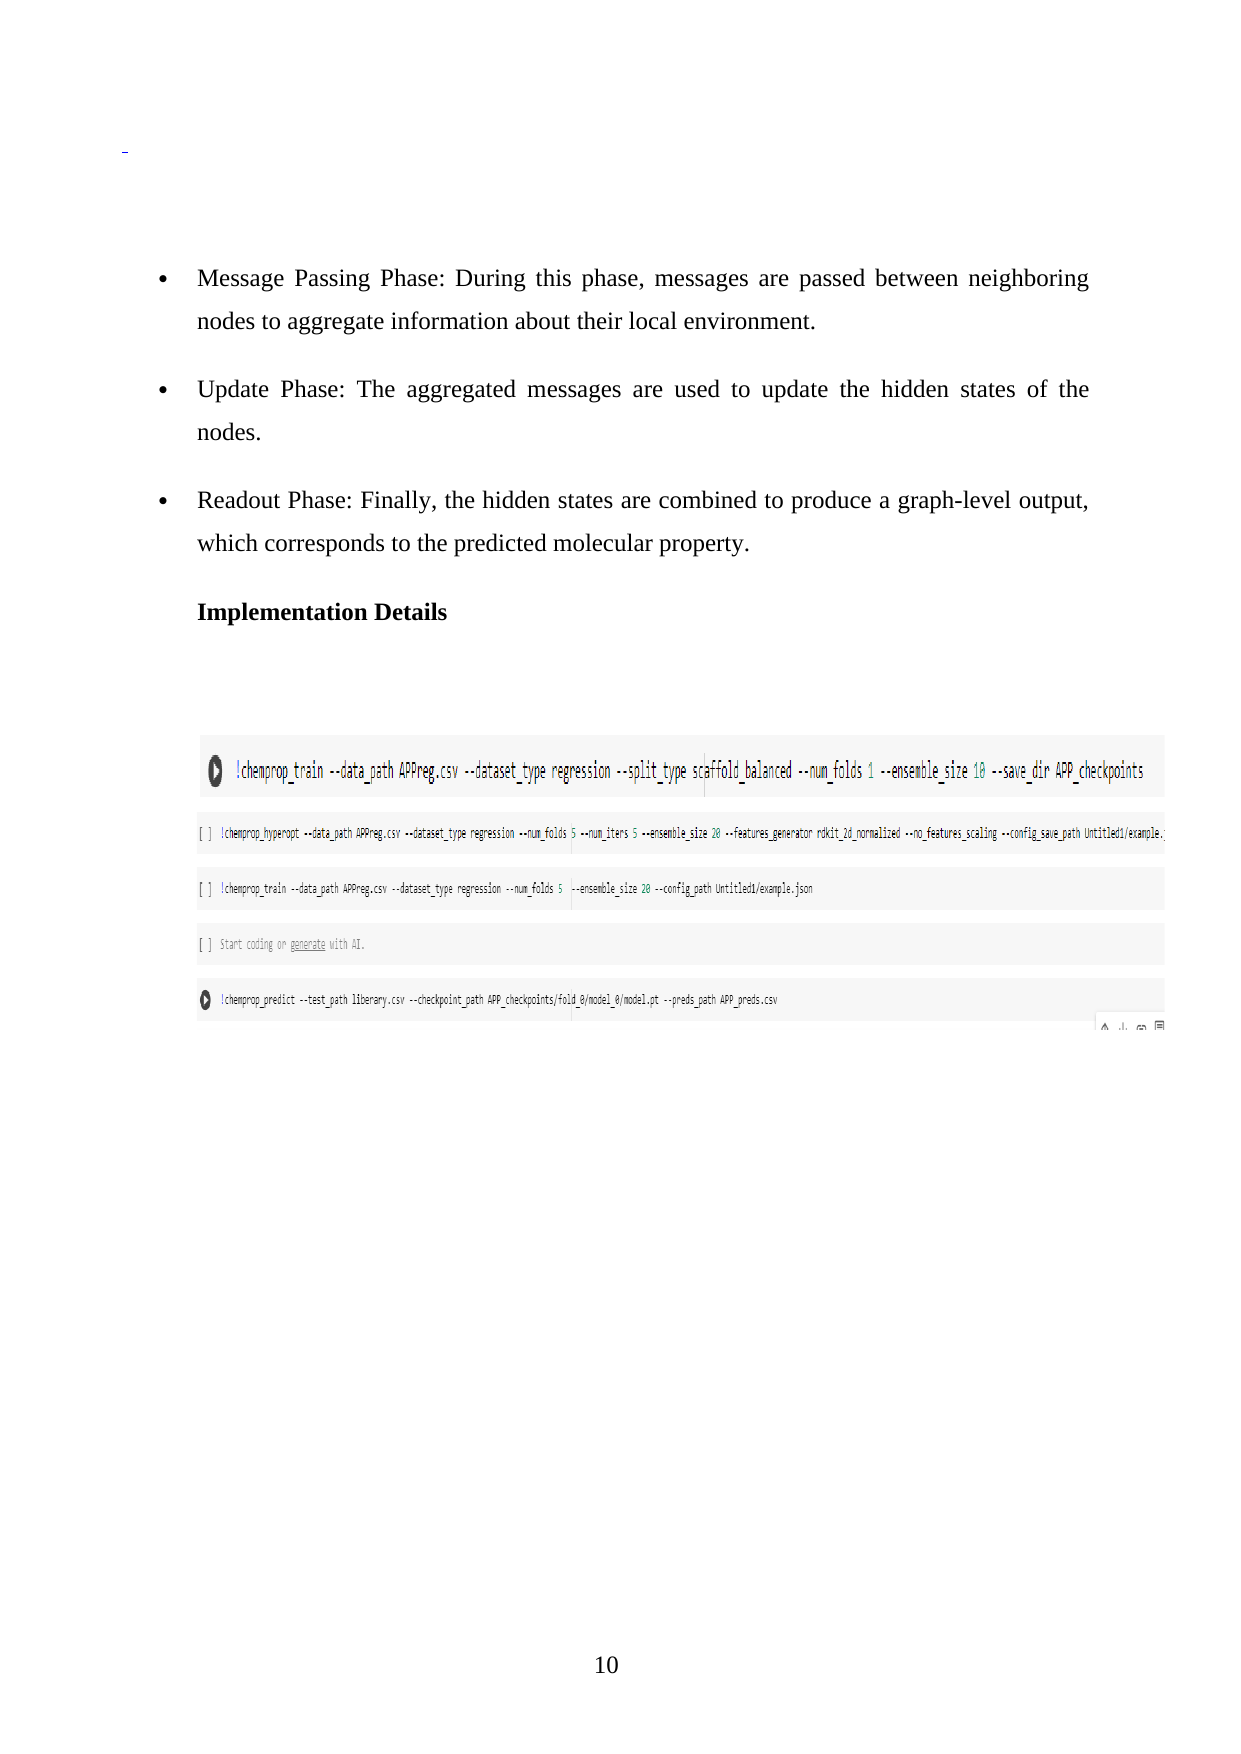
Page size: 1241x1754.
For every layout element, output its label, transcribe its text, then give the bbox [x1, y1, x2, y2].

picture [196, 810, 1165, 1030]
text Implementation Details [197, 597, 1090, 625]
list Message Passing Phase: During this phase, messages are passed between neighboring nodes to aggregate information about their local environment. [159, 263, 1090, 335]
picture [196, 732, 1165, 797]
list Update Phase: The aggregated messages are used to update the hidden states of the nodes. [159, 374, 1090, 446]
list Readout Phase: Finally, the hidden states are combined to produce a graph-level output, which corresponds to the predicted molecular property. [159, 485, 1090, 557]
